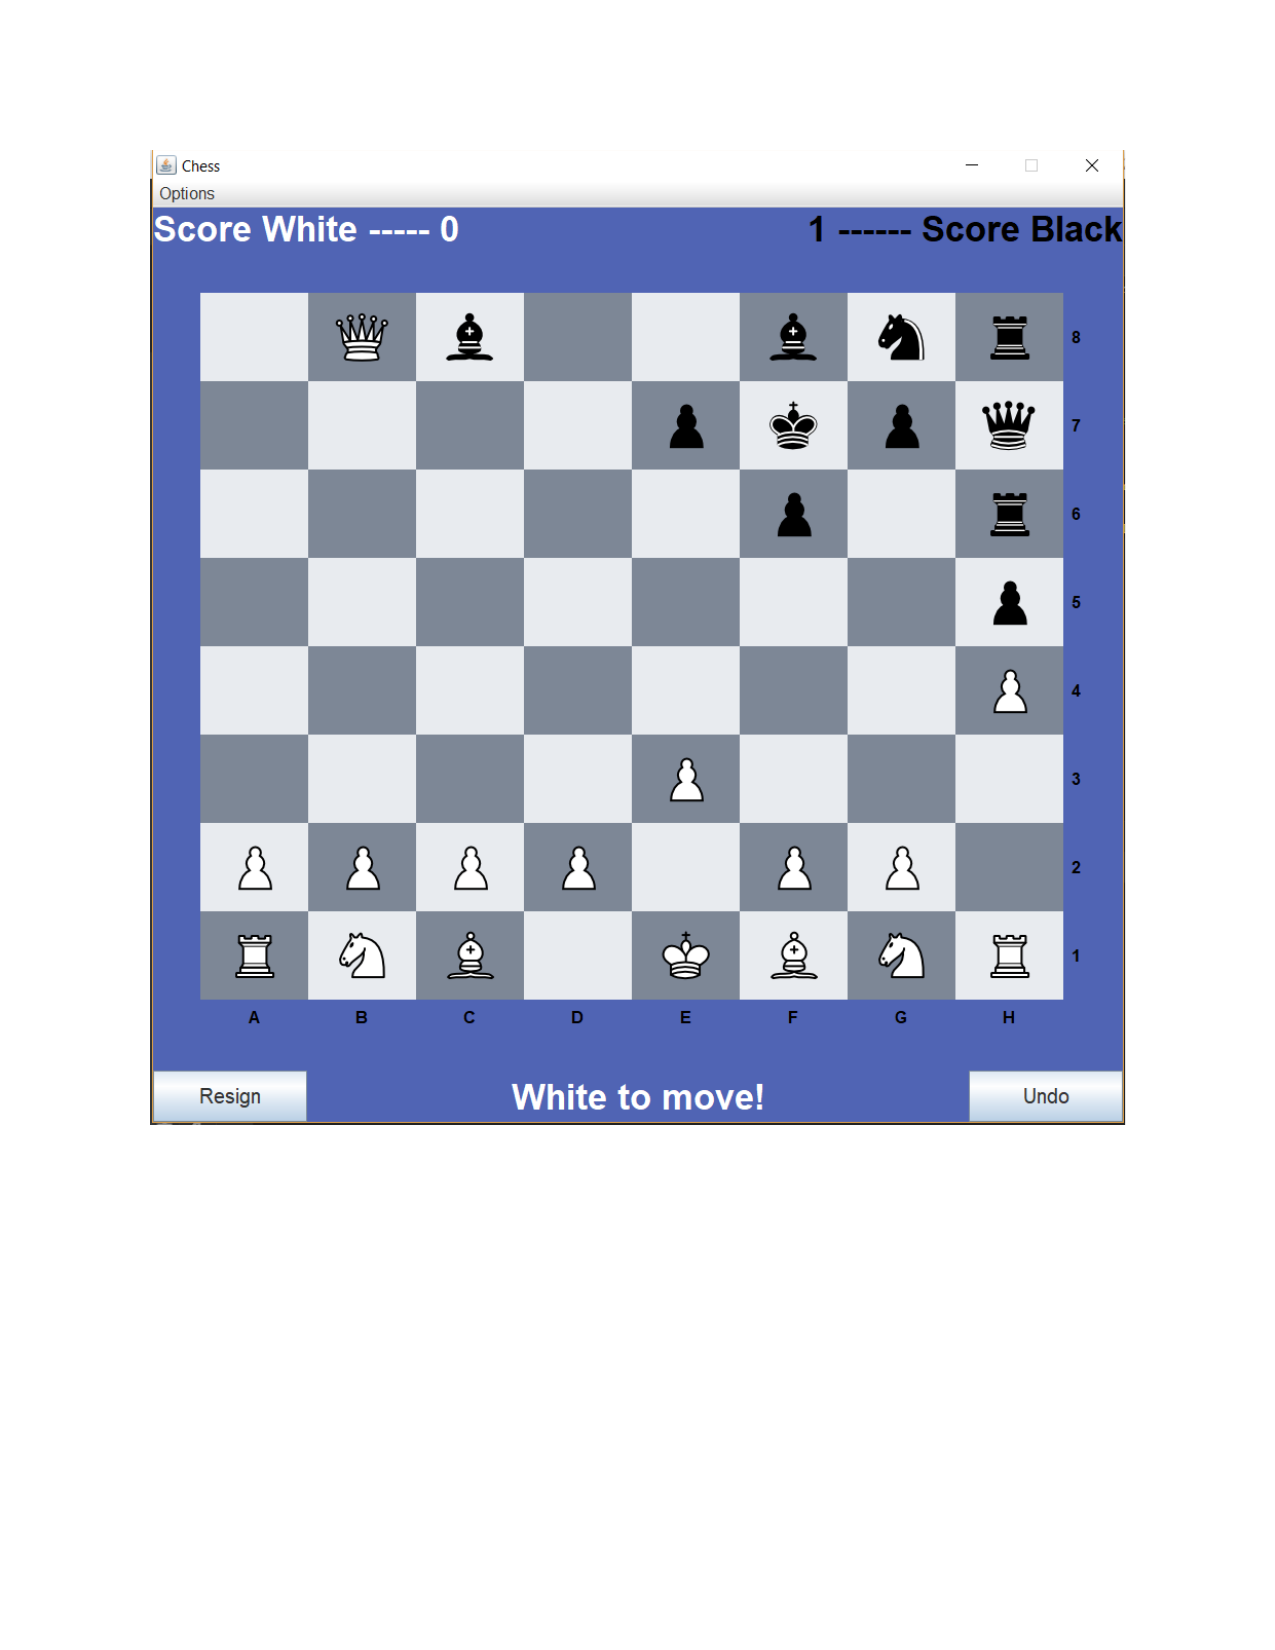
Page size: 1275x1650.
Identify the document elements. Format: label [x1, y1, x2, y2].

picture [150, 150, 1125, 1125]
